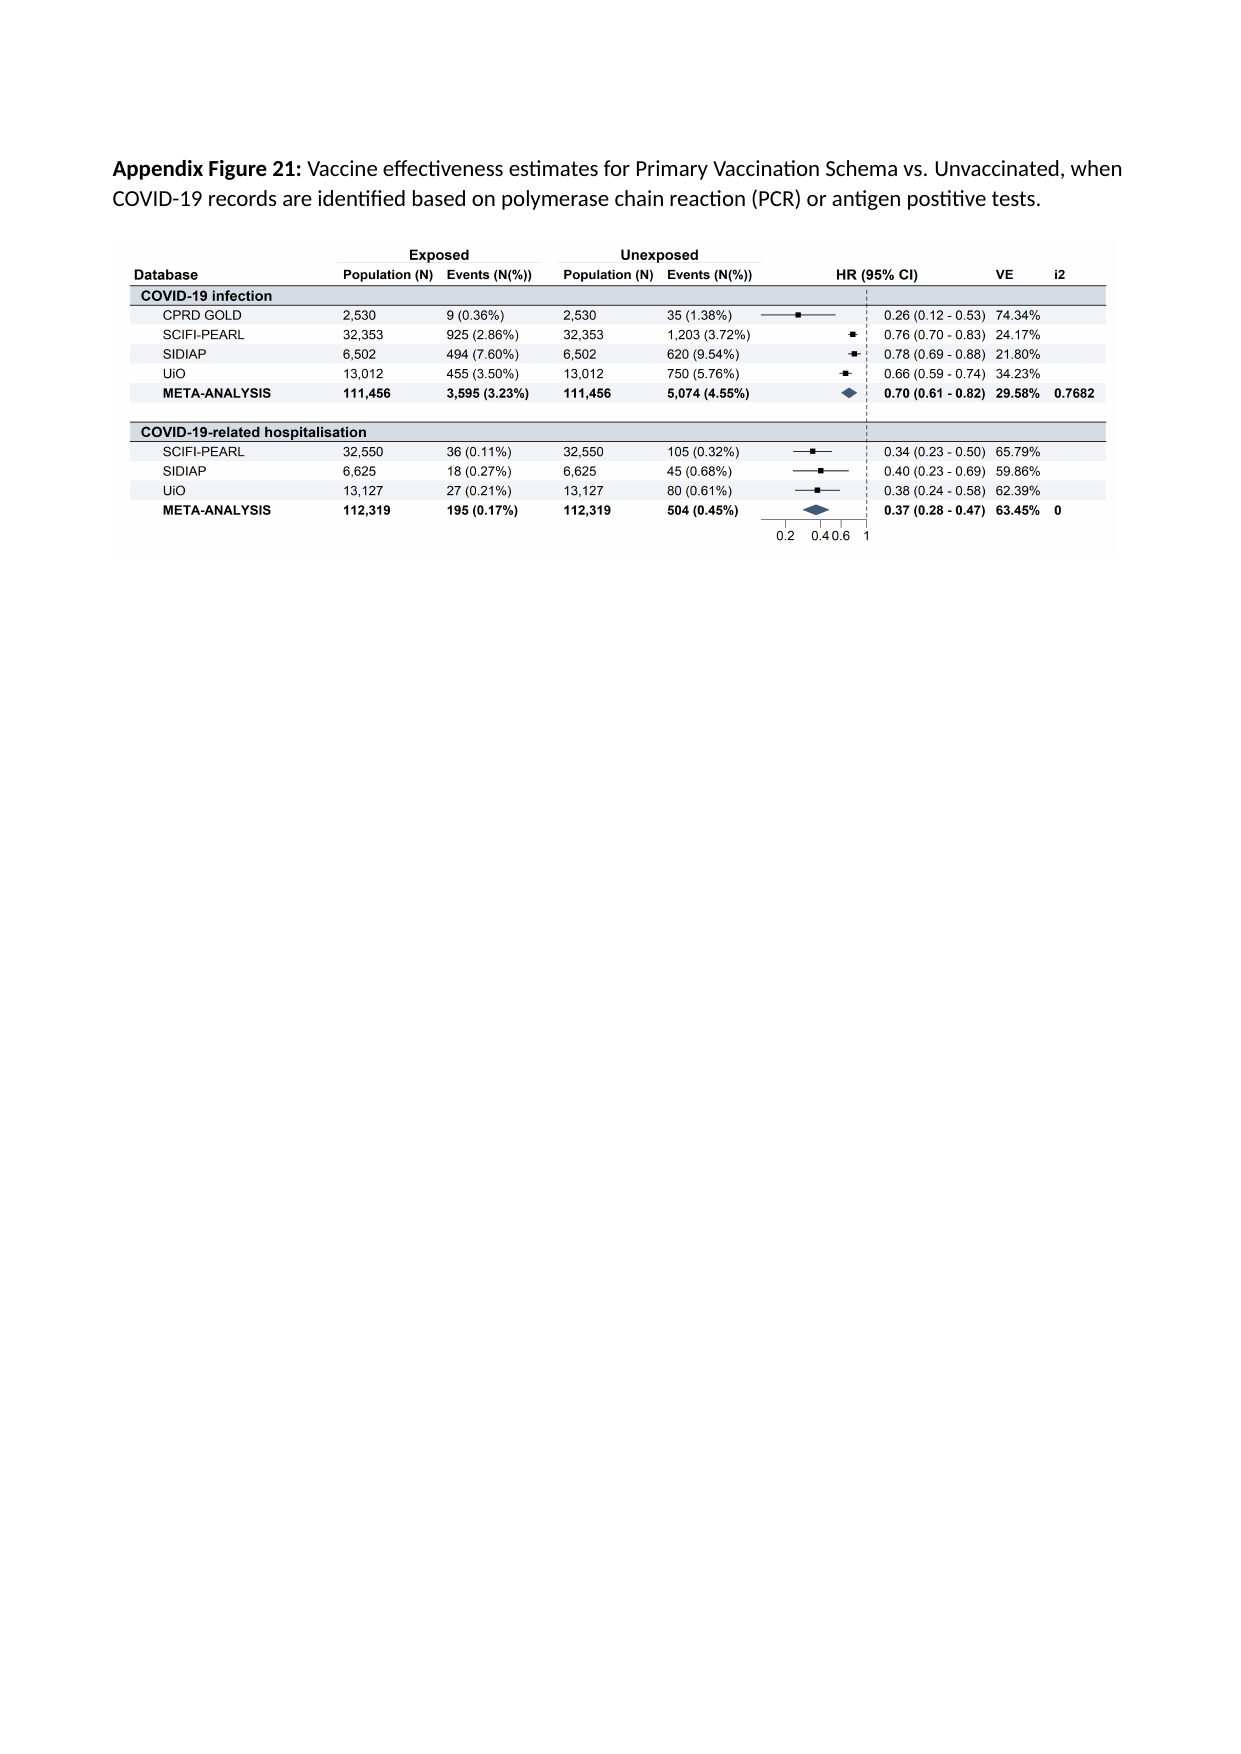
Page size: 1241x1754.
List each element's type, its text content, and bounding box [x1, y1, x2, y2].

subtitle Appendix Figure 21: Vaccine effectiveness estimates for Primary Vaccination Schema vs. Unvaccinated, when COVID-19 records are identified based on polymerase chain reaction (PCR) or antigen postitive tests. [112, 154, 1128, 212]
picture [112, 239, 1119, 555]
